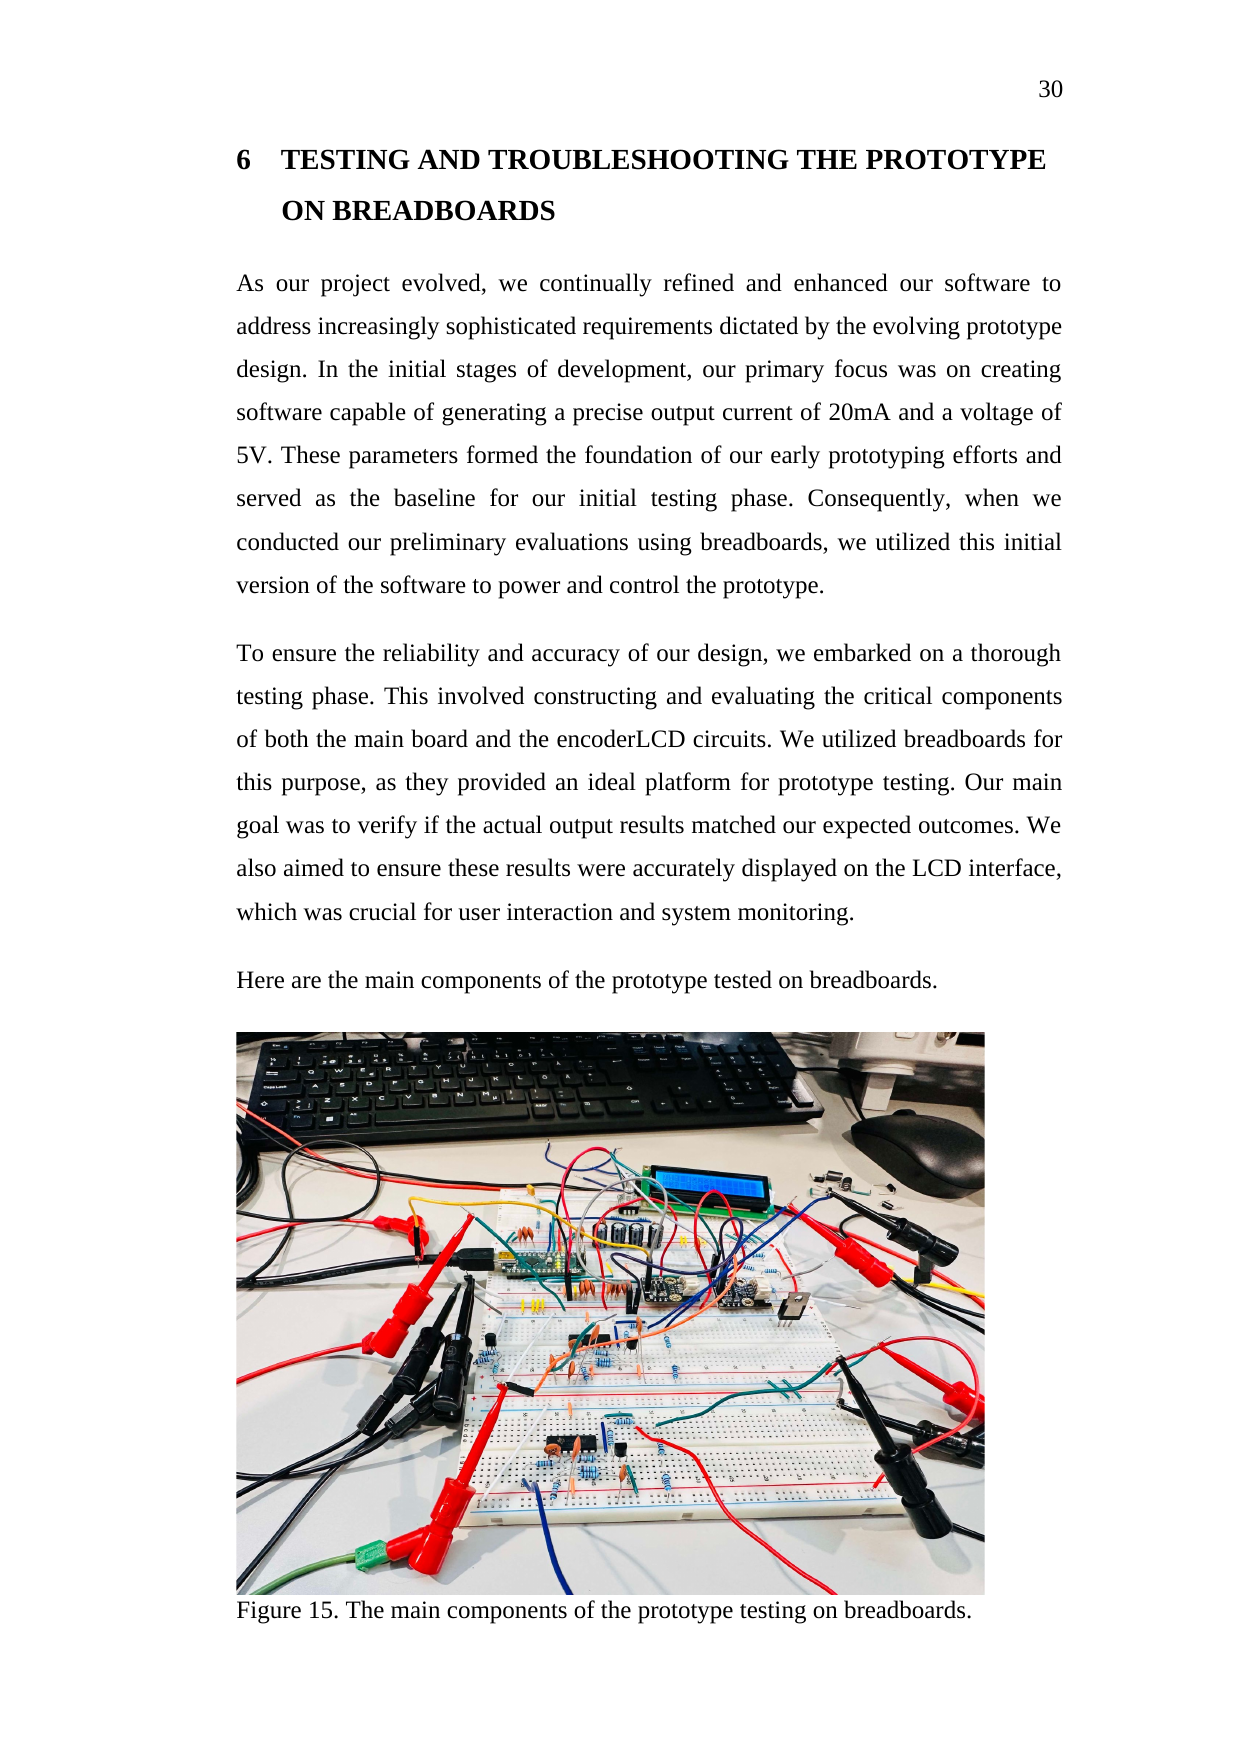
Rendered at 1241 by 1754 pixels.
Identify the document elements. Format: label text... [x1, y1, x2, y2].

text Figure 15. The main components of the prototype testing on breadboards. [236, 1595, 1063, 1624]
subtitle Testing and Troubleshooting The Prototype on Breadboards [236, 142, 1063, 226]
text Here are the main components of the prototype tested on breadboards. [236, 965, 1063, 993]
picture [236, 1032, 985, 1595]
text As our project evolved, we continually refined and enhanced our software to address increasingly sophisticated requirements dictated by the evolving prototype design. In the initial stages of development, our primary focus was on creating software capable of generating a precise output current of 20mA and a voltage of 5V. These parameters formed the foundation of our early prototyping efforts and served as the baseline for our initial testing phase. Consequently, when we conducted our preliminary evaluations using breadboards, we utilized this initial version of the software to power and control the prototype. [236, 268, 1063, 598]
text To ensure the reliability and accuracy of our design, we embarked on a thorough testing phase. This involved constructing and evaluating the critical components of both the main board and the encoderLCD circuits. We utilized breadboards for this purpose, as they provided an ideal platform for prototype testing. Our main goal was to verify if the actual output results matched our expected outcomes. We also aimed to ensure these results were accurately displayed on the LCD interface, which was crucial for user interaction and system monitoring. [236, 638, 1063, 925]
